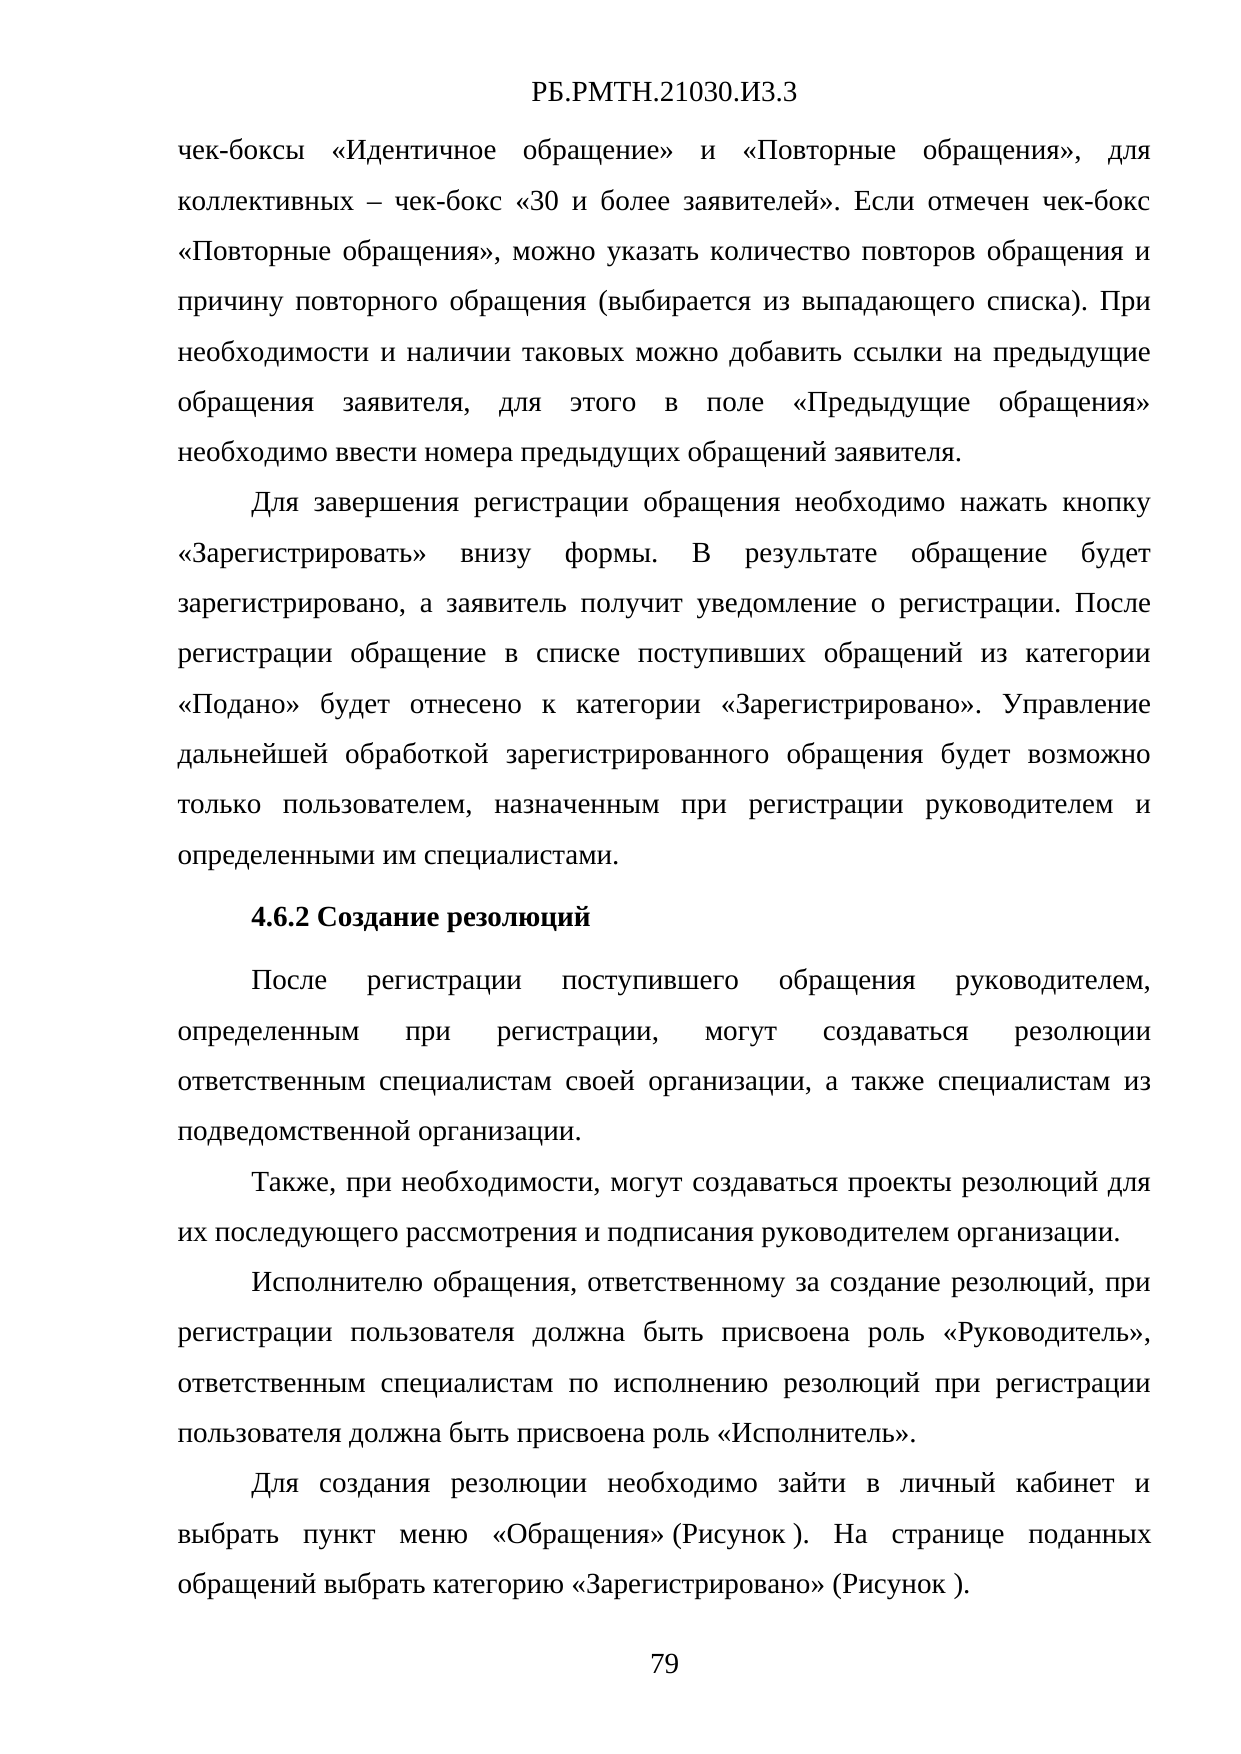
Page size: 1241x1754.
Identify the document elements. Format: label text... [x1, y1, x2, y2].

text После регистрации поступившего обращения руководителем, определенным при регистрации, могут создаваться резолюции ответственным специалистам своей организации, а также специалистам из подведомственной организации. [177, 962, 1152, 1147]
text Также, при необходимости, могут создаваться проекты резолюций для их последующего рассмотрения и подписания руководителем организации. [177, 1164, 1152, 1247]
text Исполнителю обращения, ответственному за создание резолюций, при регистрации пользователя должна быть присвоена роль «Руководитель», ответственным специалистам по исполнению резолюций при регистрации пользователя должна быть присвоена роль «Исполнитель». [177, 1264, 1152, 1449]
text Для завершения регистрации обращения необходимо нажать кнопку «Зарегистрировать» внизу формы. В результате обращение будет зарегистрировано, а заявитель получит уведомление о регистрации. После регистрации обращение в списке поступивших обращений из категории «Подано» будет отнесено к категории «Зарегистрировано». Управление дальнейшей обработкой зарегистрированного обращения будет возможно только пользователем, назначенным при регистрации руководителем и определенными им специалистами. [177, 484, 1152, 870]
subtitle Создание резолюций [177, 899, 1152, 933]
text Для создания резолюции необходимо зайти в личный кабинет и выбрать пункт меню «Обращения» (Рисунок 82). На странице поданных обращений выбрать категорию «Зарегистрировано» (Рисунок 83). [177, 1466, 1152, 1600]
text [177, 132, 1152, 468]
